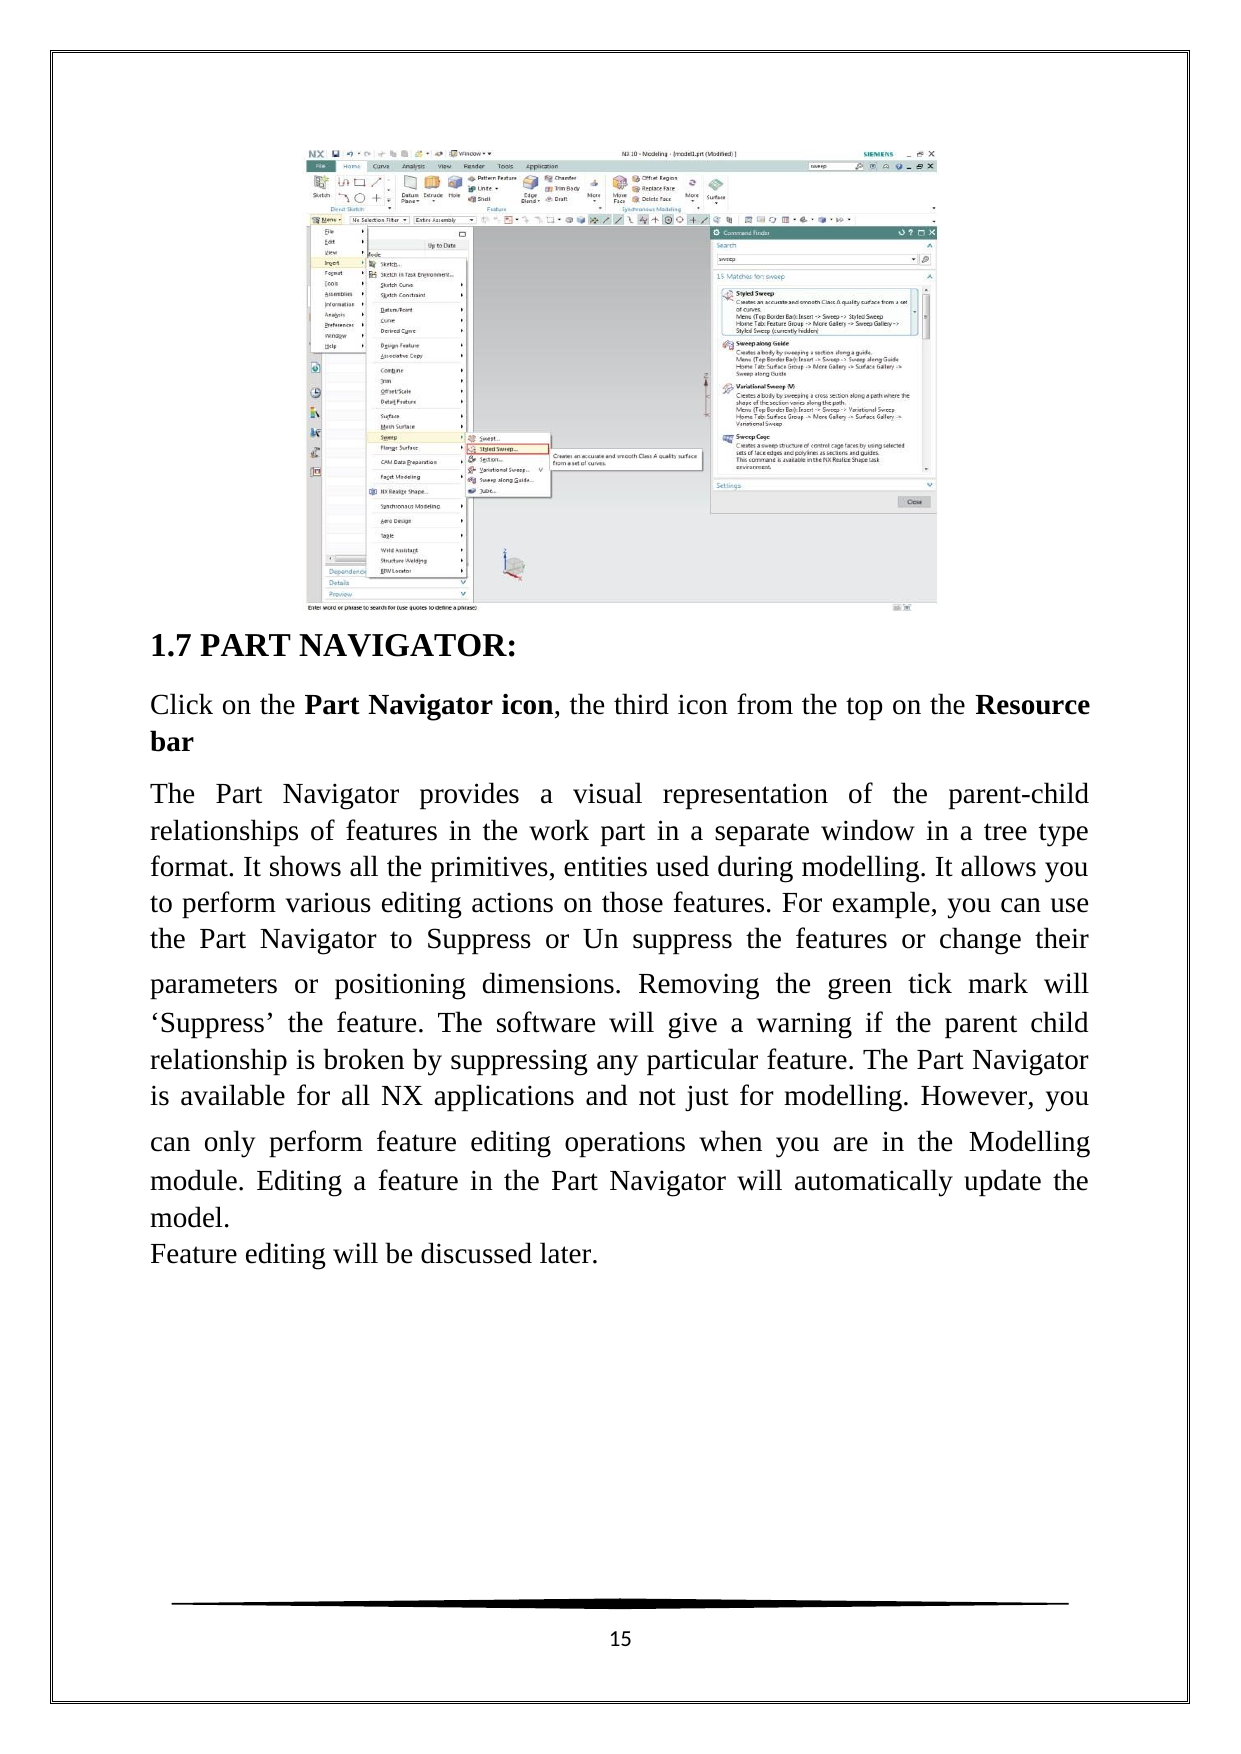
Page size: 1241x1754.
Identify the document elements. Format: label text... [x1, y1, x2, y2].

text The Part Navigator provides a visual representation of the parent-child relationships of features in the work part in a separate window in a tree type format. It shows all the primitives, entities used during modelling. It allows you to perform various editing actions on those features. For example, you can use the Part Navigator to Suppress or Un suppress the features or change their parameters or positioning dimensions. Removing the green tick mark will ‘Suppress’ the feature. The software will give a warning if the parent child relationship is broken by suppressing any particular feature. The Part Navigator is available for all NX applications and not just for modelling. However, you can only perform feature editing operations when you are in the Modelling module. Editing a feature in the Part Navigator will automatically update the model. [150, 776, 1090, 1233]
text Feature editing will be discussed later. [150, 1236, 1090, 1269]
text 1.7 PART NAVIGATOR: [150, 625, 1090, 664]
picture [302, 150, 940, 614]
text Click on the Part Navigator icon, the third icon from the top on the Resource bar [150, 687, 1090, 757]
